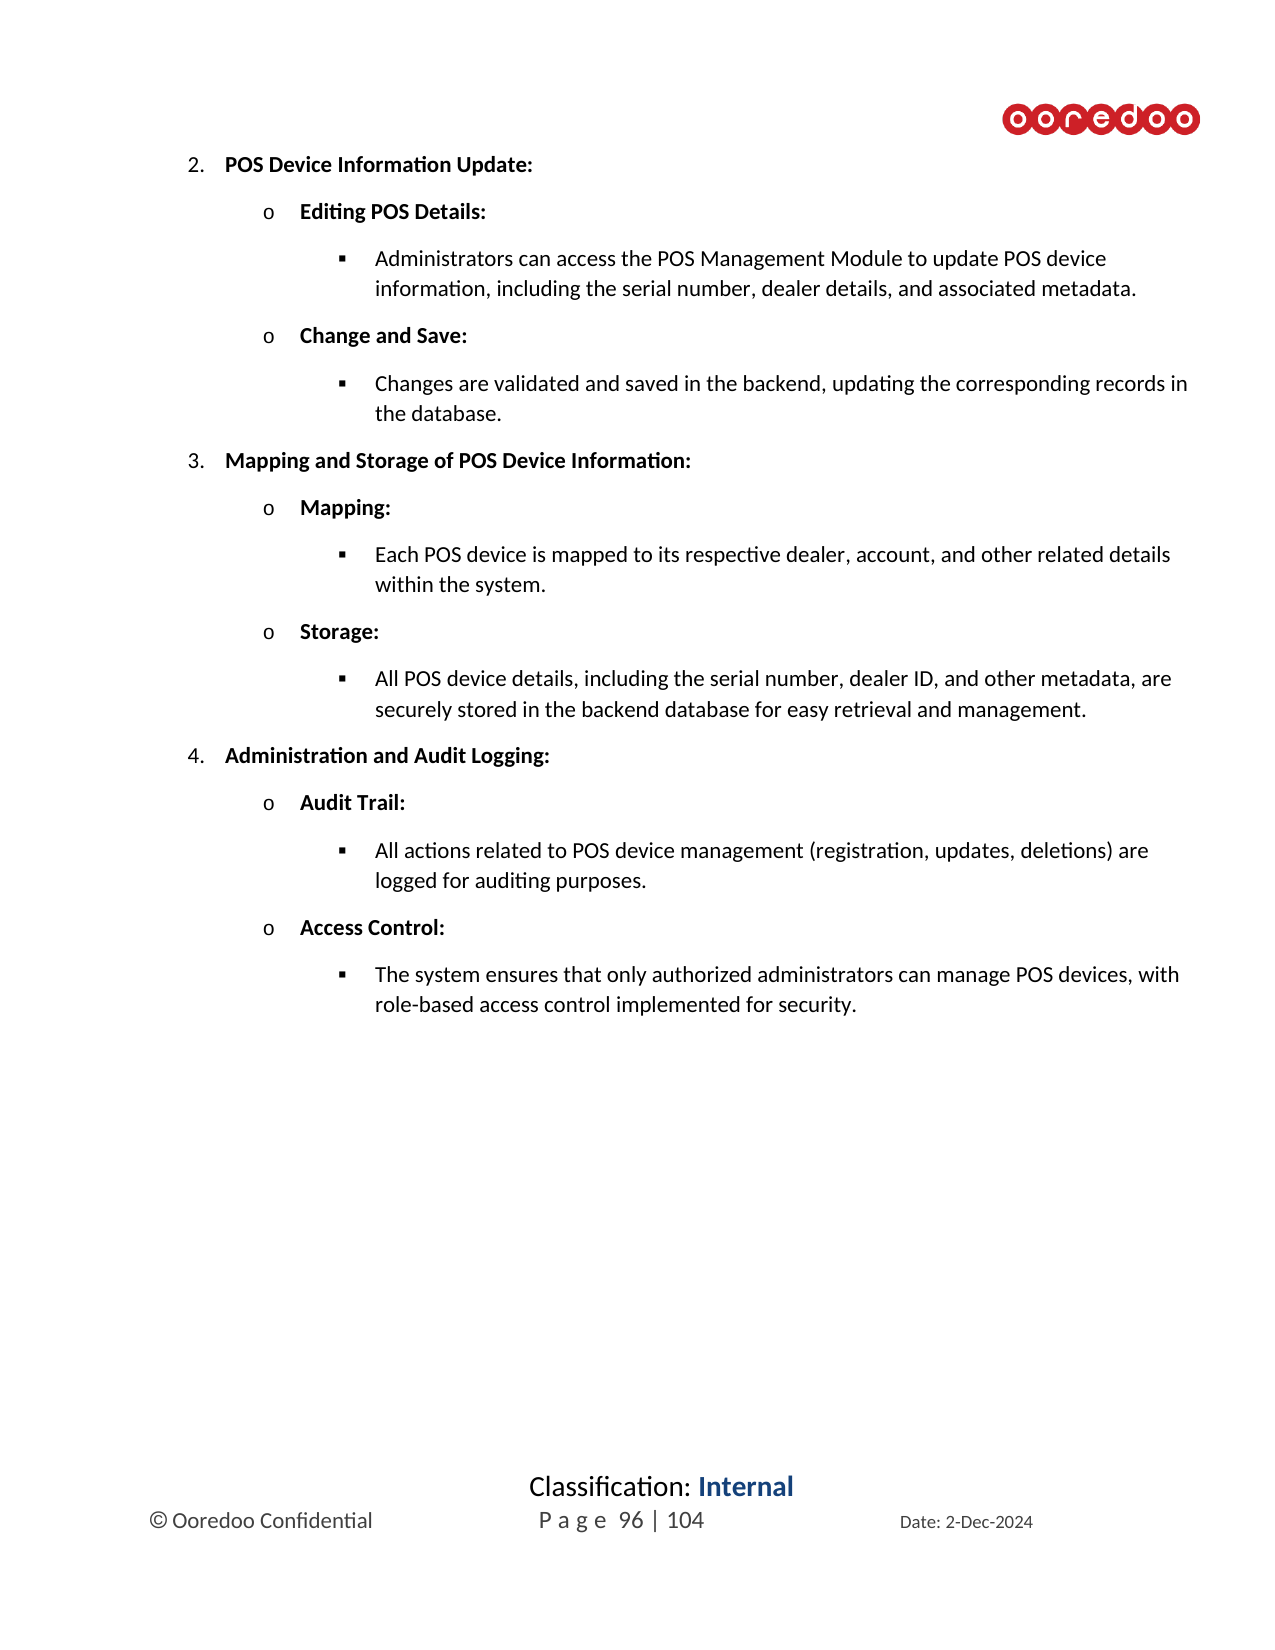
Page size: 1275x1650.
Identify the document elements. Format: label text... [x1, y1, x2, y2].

list Administrators can access the POS Management Module to update POS device information, including the serial number, dealer details, and associated metadata. [337, 244, 1200, 302]
list Access Control: [262, 913, 1200, 942]
list Editing POS Details: [262, 197, 1200, 225]
list Changes are validated and saved in the backend, updating the corresponding records in the database. [337, 369, 1200, 427]
list All actions related to POS device management (registration, updates, deletions) are logged for auditing purposes. [337, 836, 1200, 894]
list The system ensures that only authorized administrators can manage POS devices, with role-based access control implemented for security. [337, 960, 1200, 1019]
list POS Device Information Update: [187, 150, 1200, 178]
picture [1001, 103, 1200, 136]
list Mapping and Storage of POS Device Information: [187, 446, 1200, 474]
list Mapping: [262, 493, 1200, 521]
list Storage: [262, 617, 1200, 646]
list Audit Trail: [262, 788, 1200, 817]
list Each POS device is mapped to its respective dealer, account, and other related details within the system. [337, 540, 1200, 598]
list All POS device details, including the serial number, dealer ID, and other metadata, are securely stored in the backend database for easy retrieval and management. [337, 664, 1200, 723]
list Change and Save: [262, 321, 1200, 350]
list Administration and Audit Logging: [187, 742, 1200, 770]
